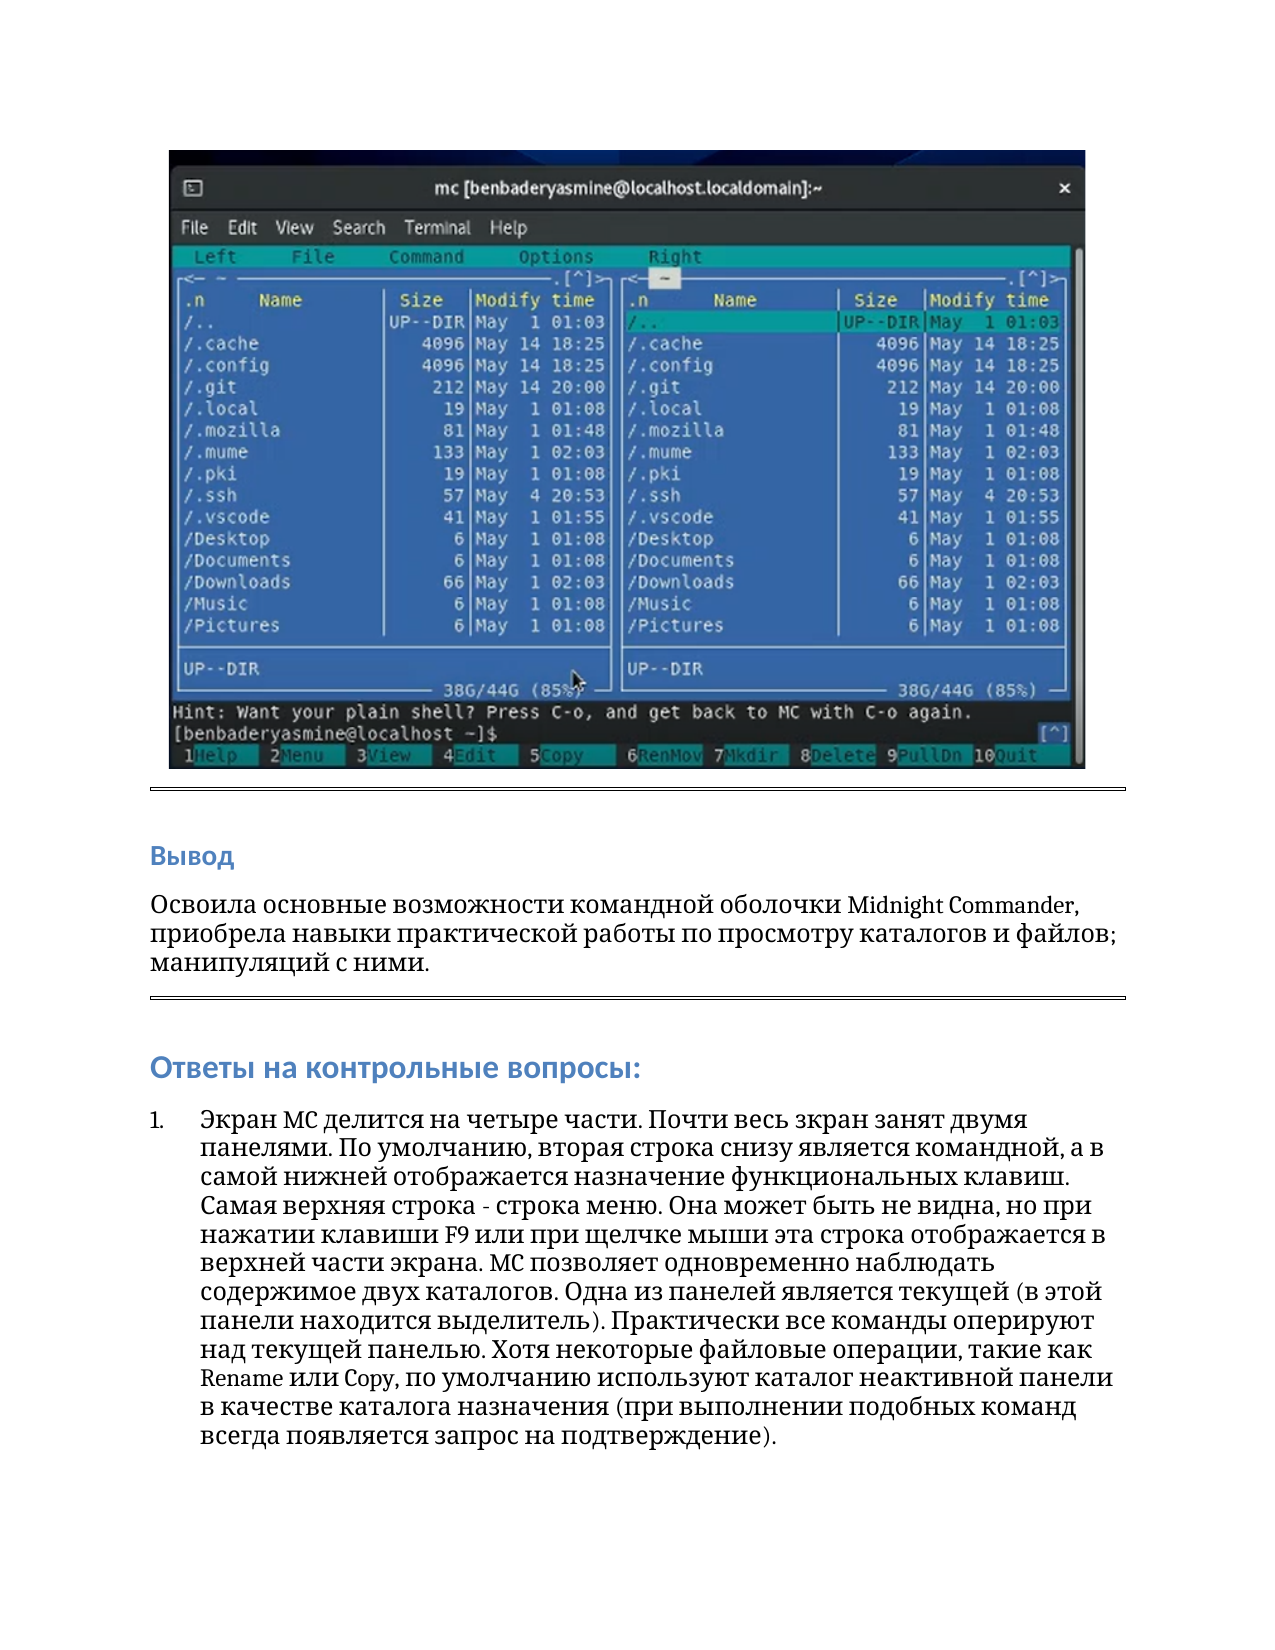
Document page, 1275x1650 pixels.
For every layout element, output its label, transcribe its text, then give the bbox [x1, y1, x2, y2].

picture [168, 150, 1086, 769]
subtitle Ответы на контрольные вопросы: [150, 1046, 1125, 1087]
text Освоила основные возможности командной оболочки Midnight Commander, приобрела навыки практической работы по просмотру каталогов и файлов; манипуляций с ними. [150, 891, 1125, 978]
list Экран MC делится на четыре части. Почти весь зкран занят двумя панелями. По умолчанию, вторая строка снизу является командной, а в самой нижней отображается назначение функциональных клавиш. Самая верхняя строка - строка меню. Она может быть не видна, но при нажатии клавиши F9 или при щелчке мыши эта строка отображается в верхней части экрана. MC позволяет одновременно наблюдать содержимое двух каталогов. Одна из панелей является текущей (в этой панели находится выделитель). Практически все команды оперируют над текущей панелью. Хотя некоторые файловые операции, такие как Rename или Copy, по умолчанию используют каталог неактивной панели в качестве каталога назначения (при выполнении подобных команд всегда появляется запрос на подтверждение). [150, 1106, 1125, 1451]
subtitle Вывод [150, 837, 1125, 873]
